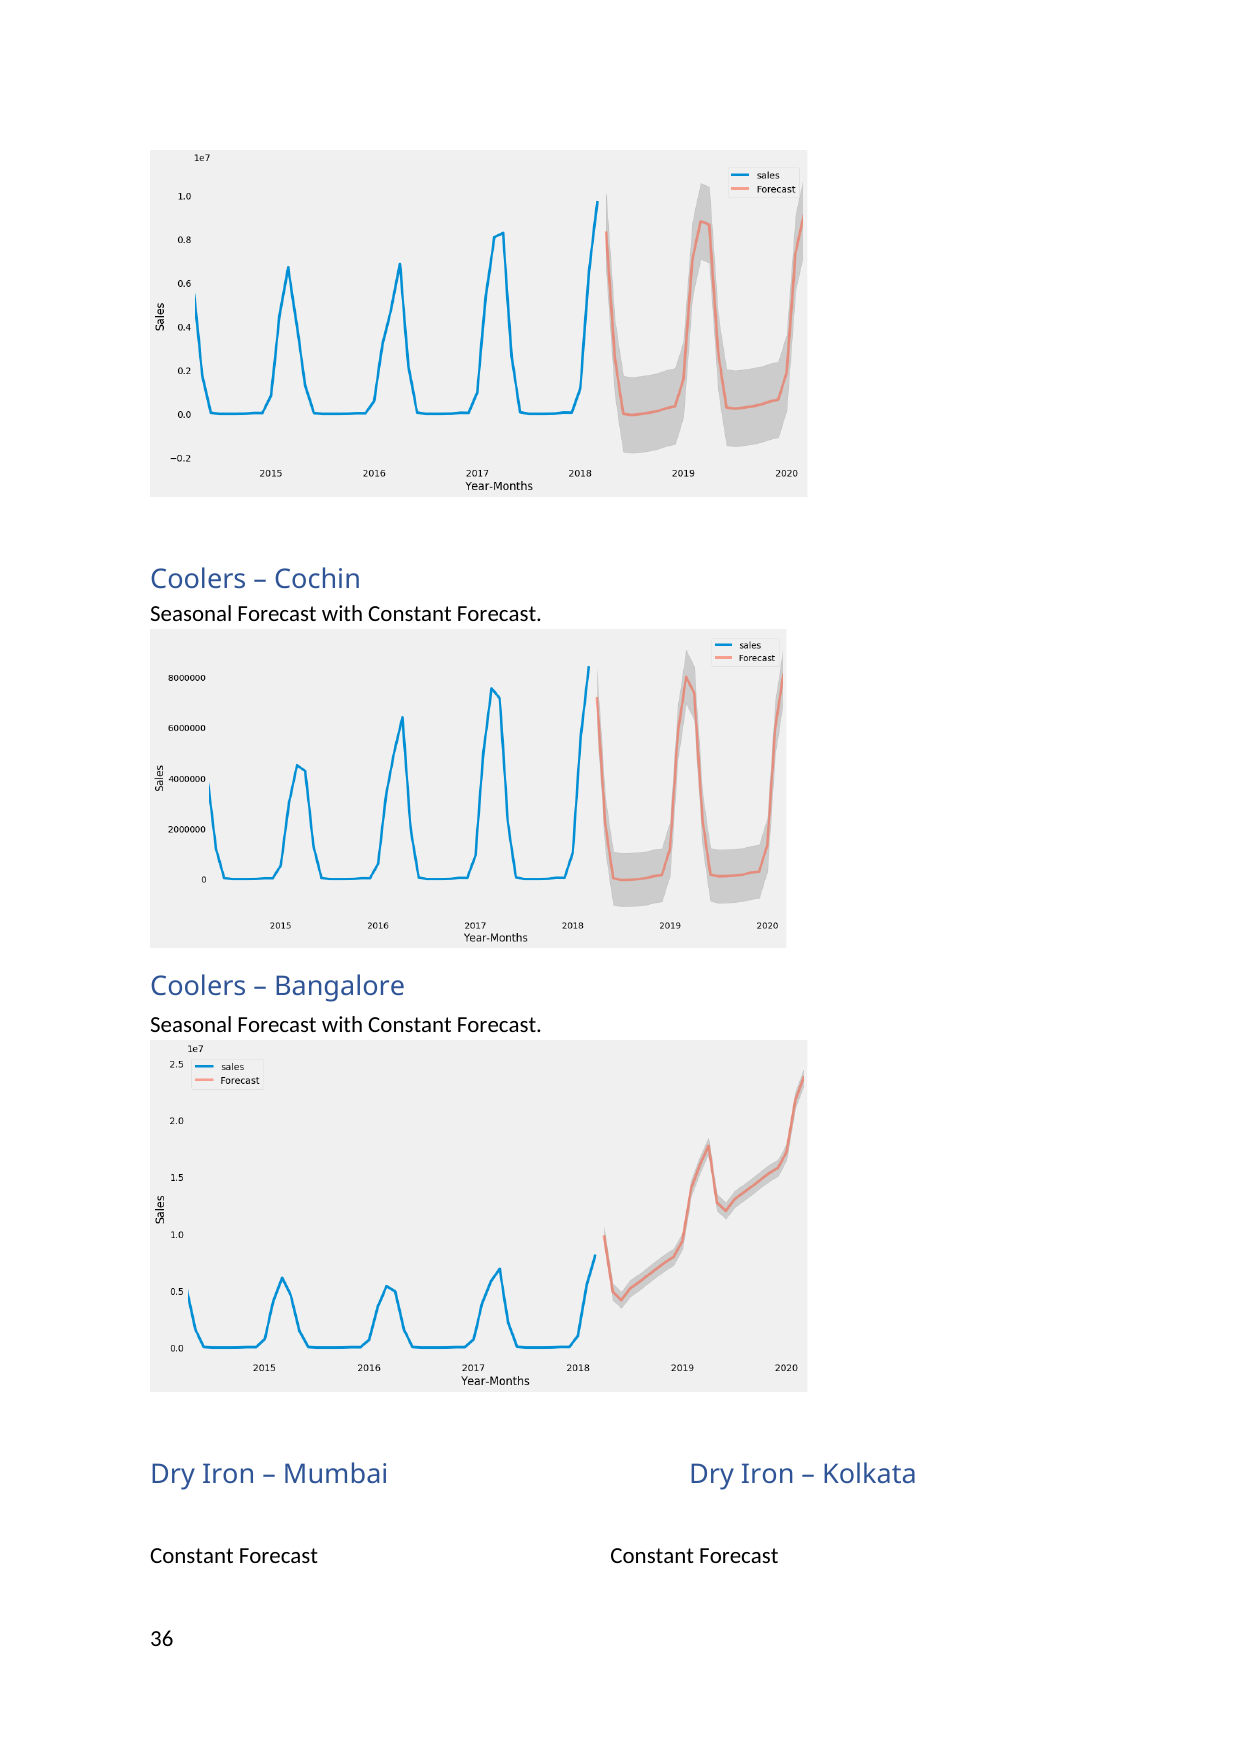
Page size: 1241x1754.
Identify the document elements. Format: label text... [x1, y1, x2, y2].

subtitle Coolers – Cochin [150, 559, 1090, 596]
picture [150, 629, 787, 948]
subtitle Seasonal Forecast with Constant Forecast. [150, 1010, 1090, 1038]
picture [150, 1040, 808, 1392]
subtitle Dry Iron – Mumbai Dry Iron – Kolkata [150, 1454, 1090, 1491]
subtitle Coolers – Bangalore [150, 966, 1090, 1003]
text Constant Forecast Constant Forecast [150, 1541, 1090, 1569]
picture [150, 150, 808, 497]
